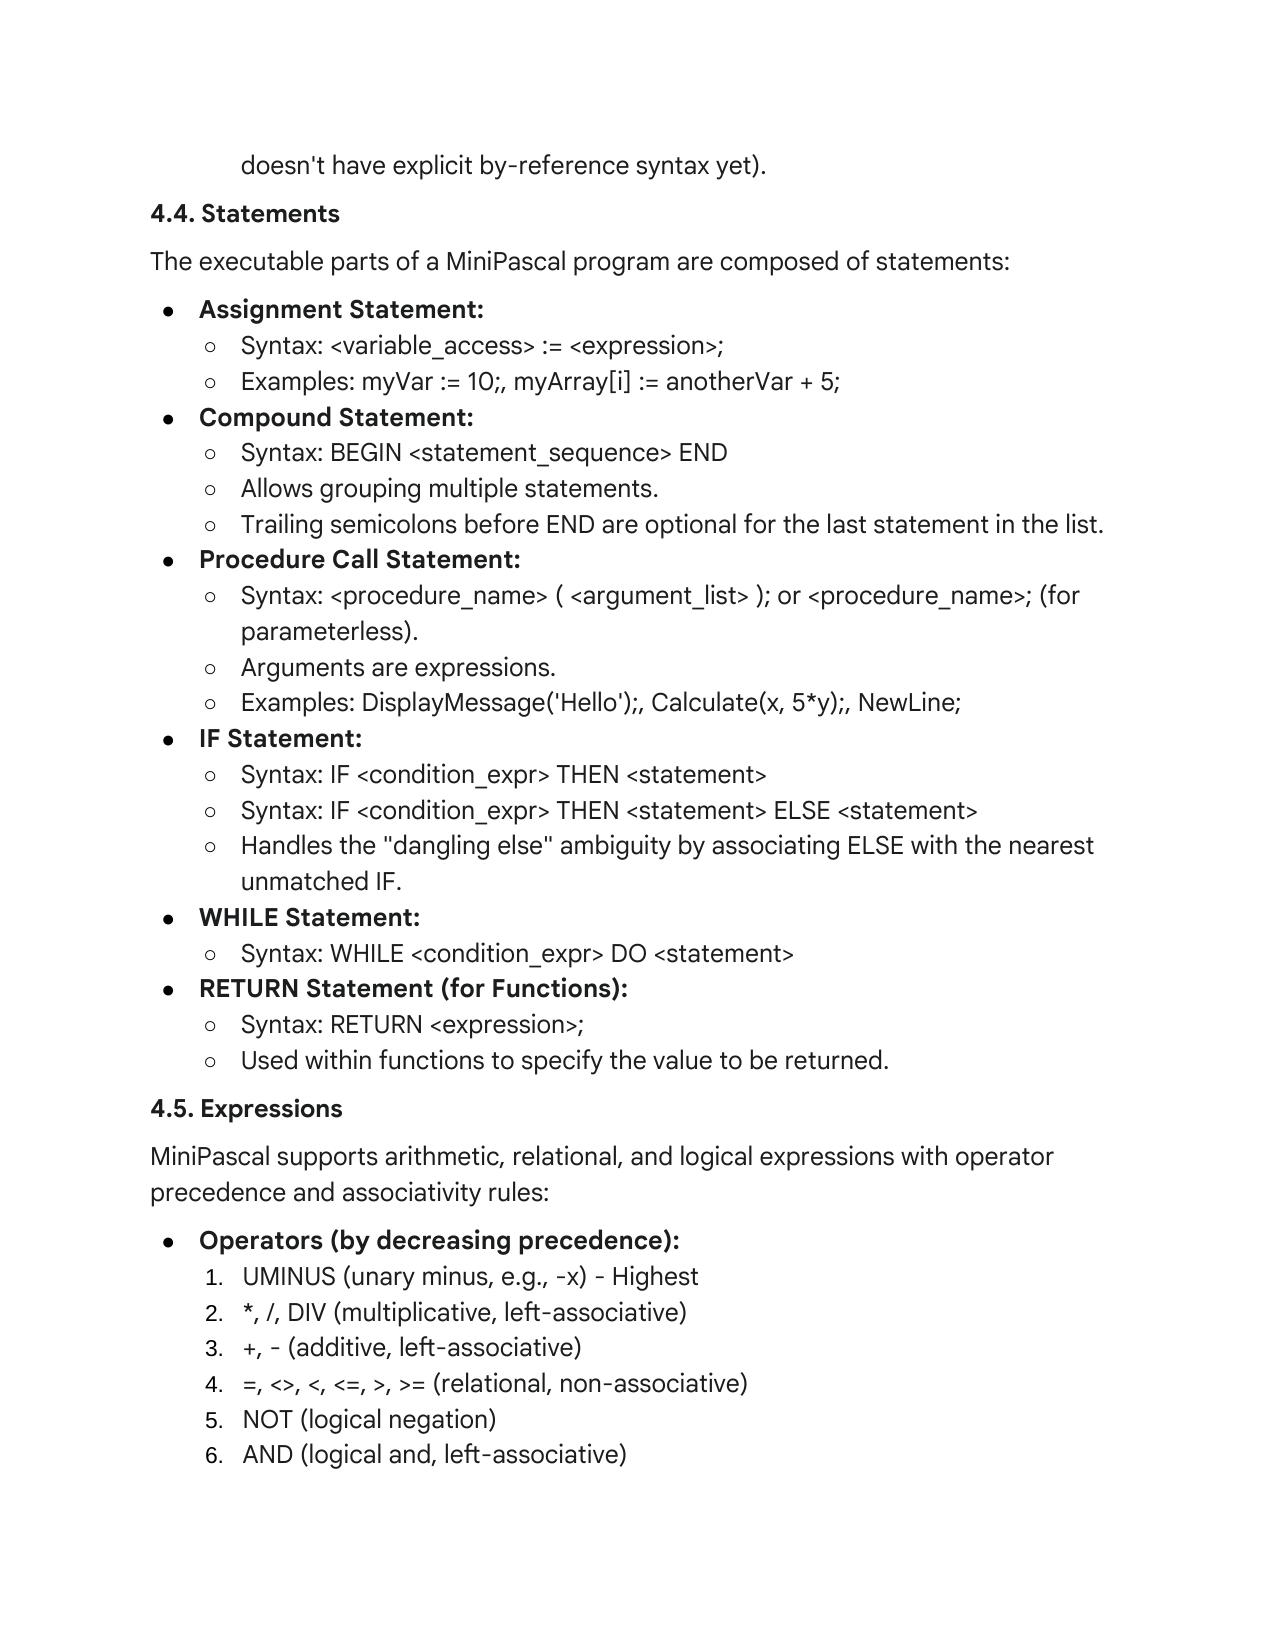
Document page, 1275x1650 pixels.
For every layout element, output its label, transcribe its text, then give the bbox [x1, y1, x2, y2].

subtitle 4.4. Statements [150, 198, 1125, 229]
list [203, 150, 1125, 181]
text MiniPascal supports arithmetic, relational, and logical expressions with operator precedence and associativity rules: [150, 1141, 1125, 1208]
list Used within functions to specify the value to be returned. [203, 1045, 1125, 1076]
list Procedure Call Statement: [161, 545, 1125, 576]
list Examples: DisplayMessage('Hello');, Calculate(x, 5*y);, NewLine; [203, 688, 1125, 719]
list WHILE Statement: [161, 902, 1125, 933]
list Arguments are expressions. [203, 652, 1125, 683]
list *, /, DIV (multiplicative, left-associative) [205, 1297, 1125, 1328]
list +, - (additive, left-associative) [205, 1333, 1125, 1364]
list RETURN Statement (for Functions): [161, 973, 1125, 1005]
list Compound Statement: [161, 402, 1125, 433]
list Examples: myVar := 10;, myArray[i] := anotherVar + 5; [203, 366, 1125, 397]
list Syntax: <variable_access> := <expression>; [203, 330, 1125, 362]
list IF Statement: [161, 723, 1125, 755]
list Syntax: BEGIN <statement_sequence> END [203, 438, 1125, 469]
list Syntax: RETURN <expression>; [203, 1009, 1125, 1041]
list Handles the "dangling else" ambiguity by associating ELSE with the nearest unmatched IF. [203, 831, 1125, 898]
list Assignment Statement: [161, 295, 1125, 326]
list Syntax: <procedure_name> ( <argument_list> ); or <procedure_name>; (for parameterless). [203, 581, 1125, 648]
list Operators (by decreasing precedence): [161, 1225, 1125, 1257]
subtitle 4.5. Expressions [150, 1093, 1125, 1124]
list Allows grouping multiple statements. [203, 473, 1125, 505]
list UMINUS (unary minus, e.g., -x) - Highest [205, 1261, 1125, 1292]
list Syntax: IF <condition_expr> THEN <statement> ELSE <statement> [203, 795, 1125, 826]
list =, <>, <, <=, >, >= (relational, non-associative) [205, 1368, 1125, 1400]
list Trailing semicolons before END are optional for the last statement in the list. [203, 509, 1125, 540]
list NOT (logical negation) [205, 1404, 1125, 1435]
list AND (logical and, left-associative) [205, 1440, 1125, 1471]
list Syntax: WHILE <condition_expr> DO <statement> [203, 938, 1125, 969]
list Syntax: IF <condition_expr> THEN <statement> [203, 759, 1125, 791]
text The executable parts of a MiniPascal program are composed of statements: [150, 246, 1125, 278]
